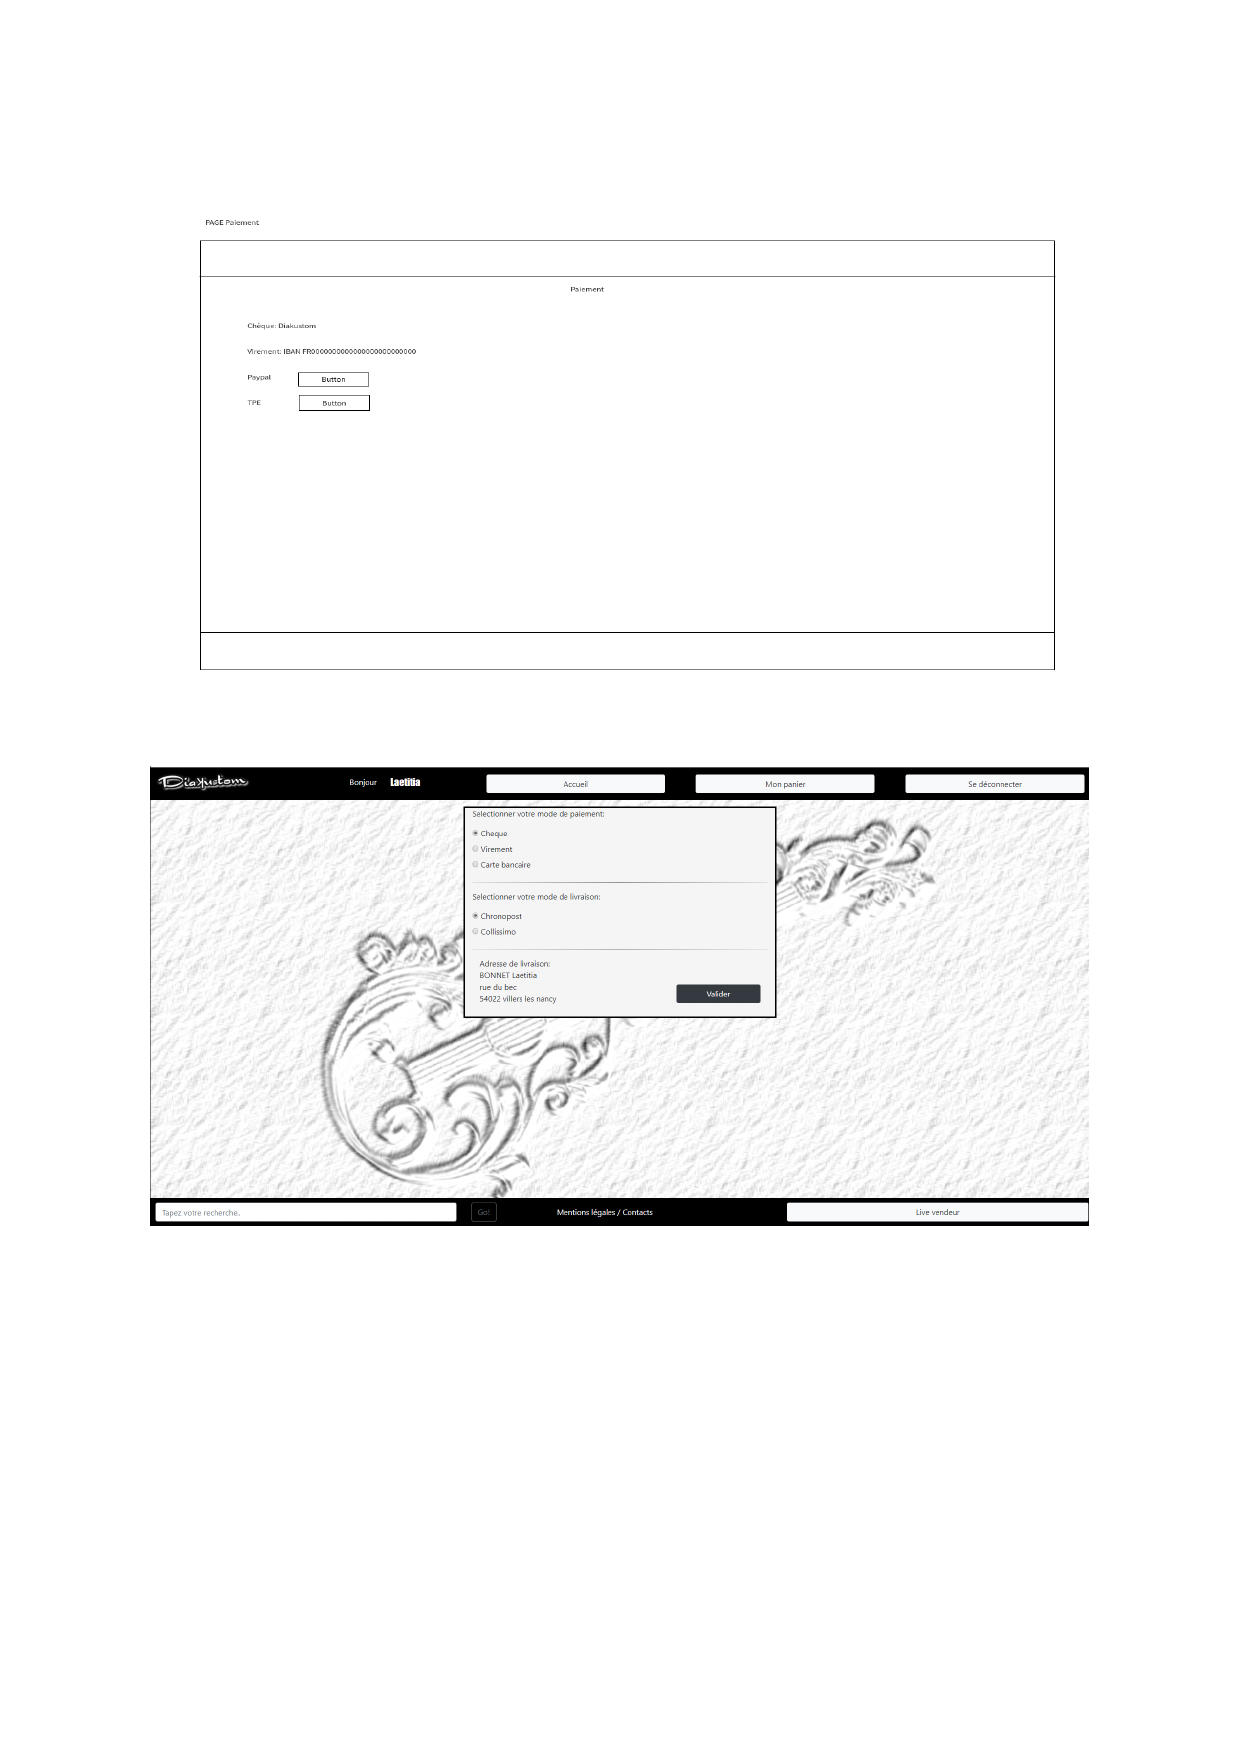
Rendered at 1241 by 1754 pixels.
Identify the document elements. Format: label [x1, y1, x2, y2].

picture [150, 210, 1091, 733]
picture [150, 766, 1089, 1226]
